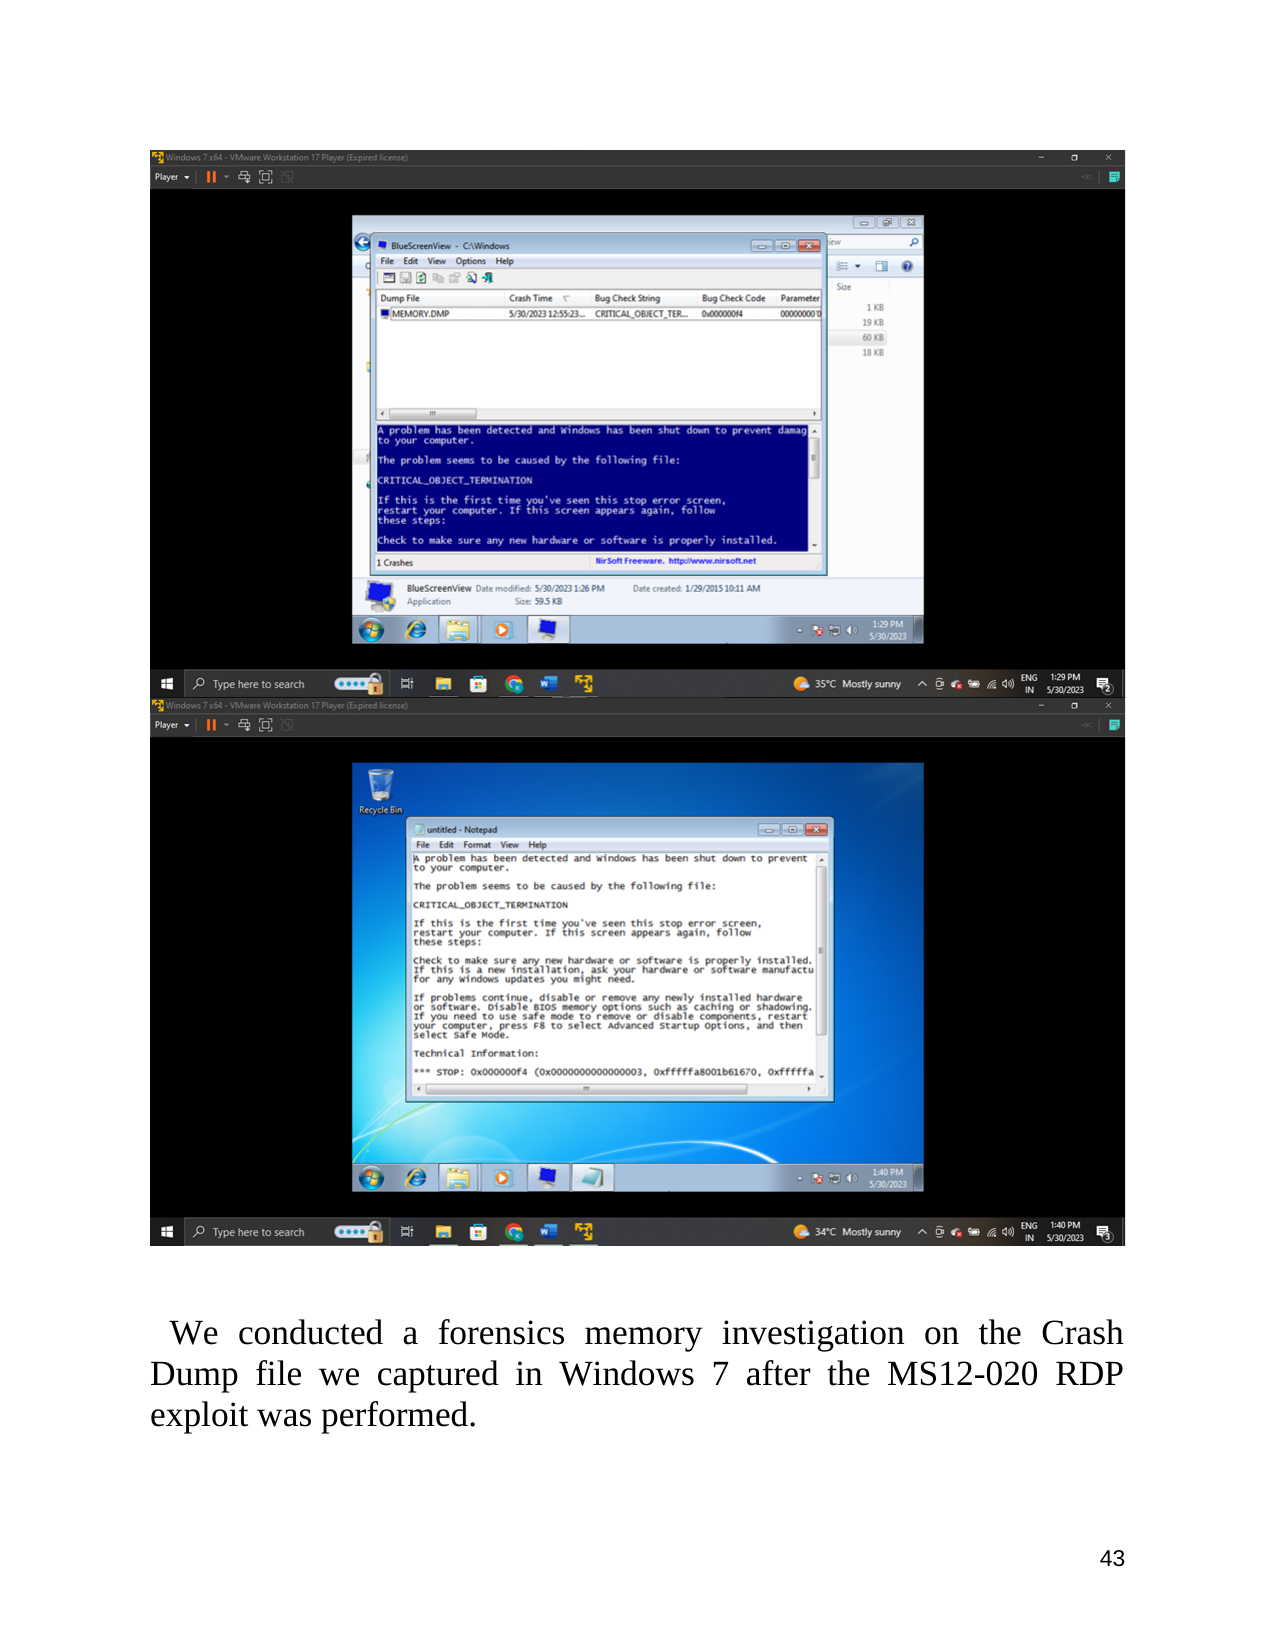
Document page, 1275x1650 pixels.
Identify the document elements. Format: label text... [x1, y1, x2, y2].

text We conducted a forensics memory investigation on the Crash Dump file we captured in Windows 7 after the MS12-020 RDP exploit was performed. [150, 1311, 1125, 1434]
picture [150, 150, 1125, 1246]
